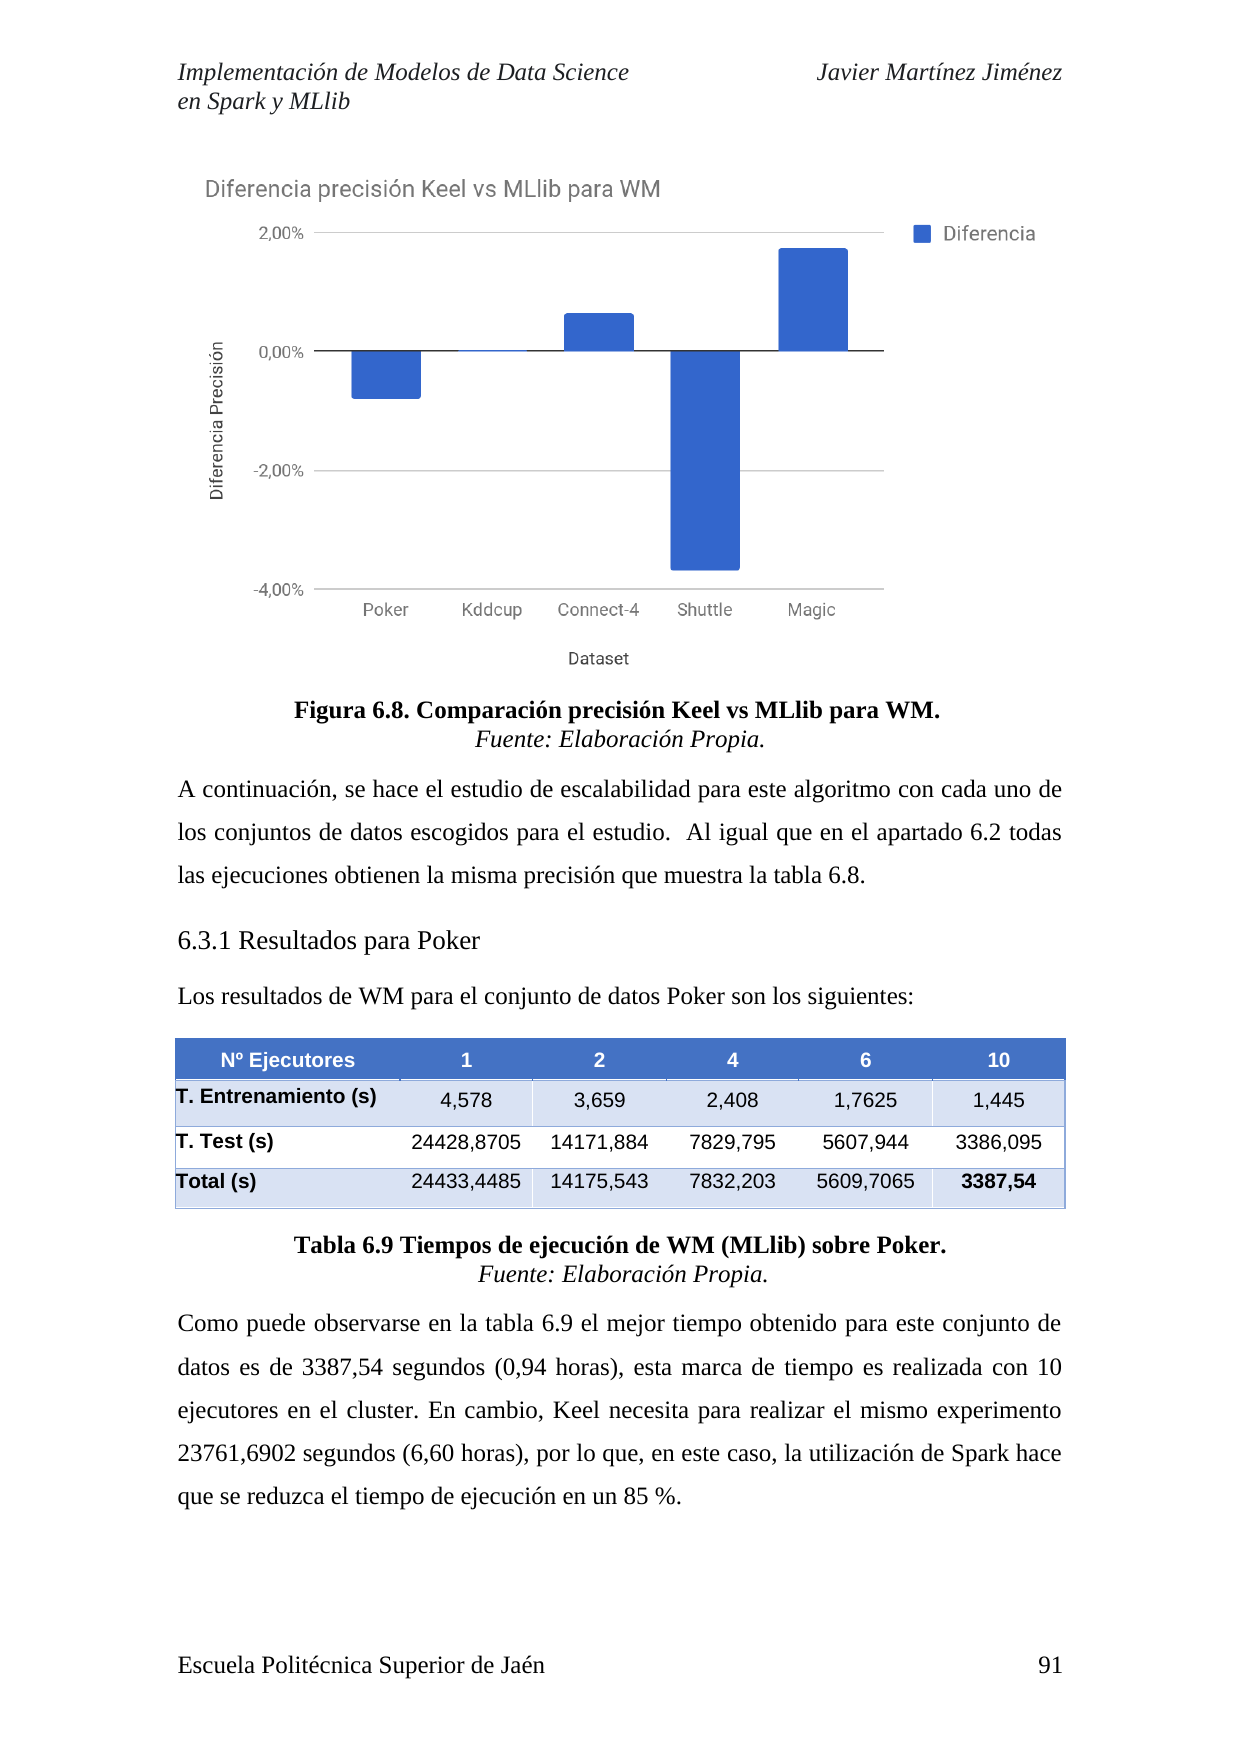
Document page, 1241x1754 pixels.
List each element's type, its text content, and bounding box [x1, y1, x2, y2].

text A continuación, se hace el estudio de escalabilidad para este algoritmo con cada uno de los conjuntos de datos escogidos para el estudio. Al igual que en el apartado 6.2 todas las ejecuciones obtienen la misma precisión que muestra la tabla 6.8. [177, 774, 1063, 889]
table_cell Total (s) [176, 1169, 400, 1207]
table_cell 24433,4485 [400, 1169, 532, 1207]
table_cell 5609,7065 [799, 1169, 932, 1207]
table_cell 7832,203 [666, 1169, 799, 1207]
picture [177, 147, 1063, 696]
table_cell 24428,8705 [400, 1127, 532, 1168]
table_cell 5607,944 [799, 1127, 932, 1168]
table_cell 3,659 [533, 1081, 666, 1126]
table_header 1 [401, 1039, 532, 1079]
table_header 6 [799, 1039, 932, 1079]
text Los resultados de WM para el conjunto de datos Poker son los siguientes: [177, 981, 1063, 1038]
table_header 10 [933, 1039, 1064, 1079]
text Figura 6.8. Comparación precisión Keel vs MLlib para WM. Fuente: Elaboración Propia. [177, 696, 1063, 753]
table_cell 3387,54 [933, 1169, 1064, 1207]
table_cell 1,7625 [799, 1081, 932, 1126]
subtitle 6.3.1 Resultados para Poker [177, 924, 1063, 955]
table_header Nº Ejecutores [176, 1039, 399, 1079]
table_cell 1,445 [933, 1081, 1064, 1126]
table_header 2 [533, 1039, 666, 1079]
table_cell 14171,884 [533, 1127, 666, 1168]
table_header 4 [667, 1039, 798, 1079]
table_cell 4,578 [400, 1081, 532, 1126]
table_cell T. Entrenamiento (s) [176, 1081, 400, 1126]
table_cell 2,408 [666, 1081, 799, 1126]
text Como puede observarse en la tabla 6.9 el mejor tiempo obtenido para este conjunto de datos es de 3387,54 segundos (0,94 horas), esta marca de tiempo es realizada con 10 ejecutores en el cluster. En cambio, Keel necesita para realizar el mismo experimento 23761,6902 segundos (6,60 horas), por lo que, en este caso, la utilización de Spark hace que se reduzca el tiempo de ejecución en un 85 %. [177, 1308, 1063, 1510]
table_cell T. Test (s) [176, 1127, 400, 1168]
table_cell 7829,795 [666, 1127, 799, 1168]
table_cell 3386,095 [933, 1127, 1064, 1168]
text Tabla 6.9 Tiempos de ejecución de WM (MLlib) sobre Poker. Fuente: Elaboración Propia. [177, 1209, 1063, 1288]
table_cell 14175,543 [533, 1169, 666, 1207]
